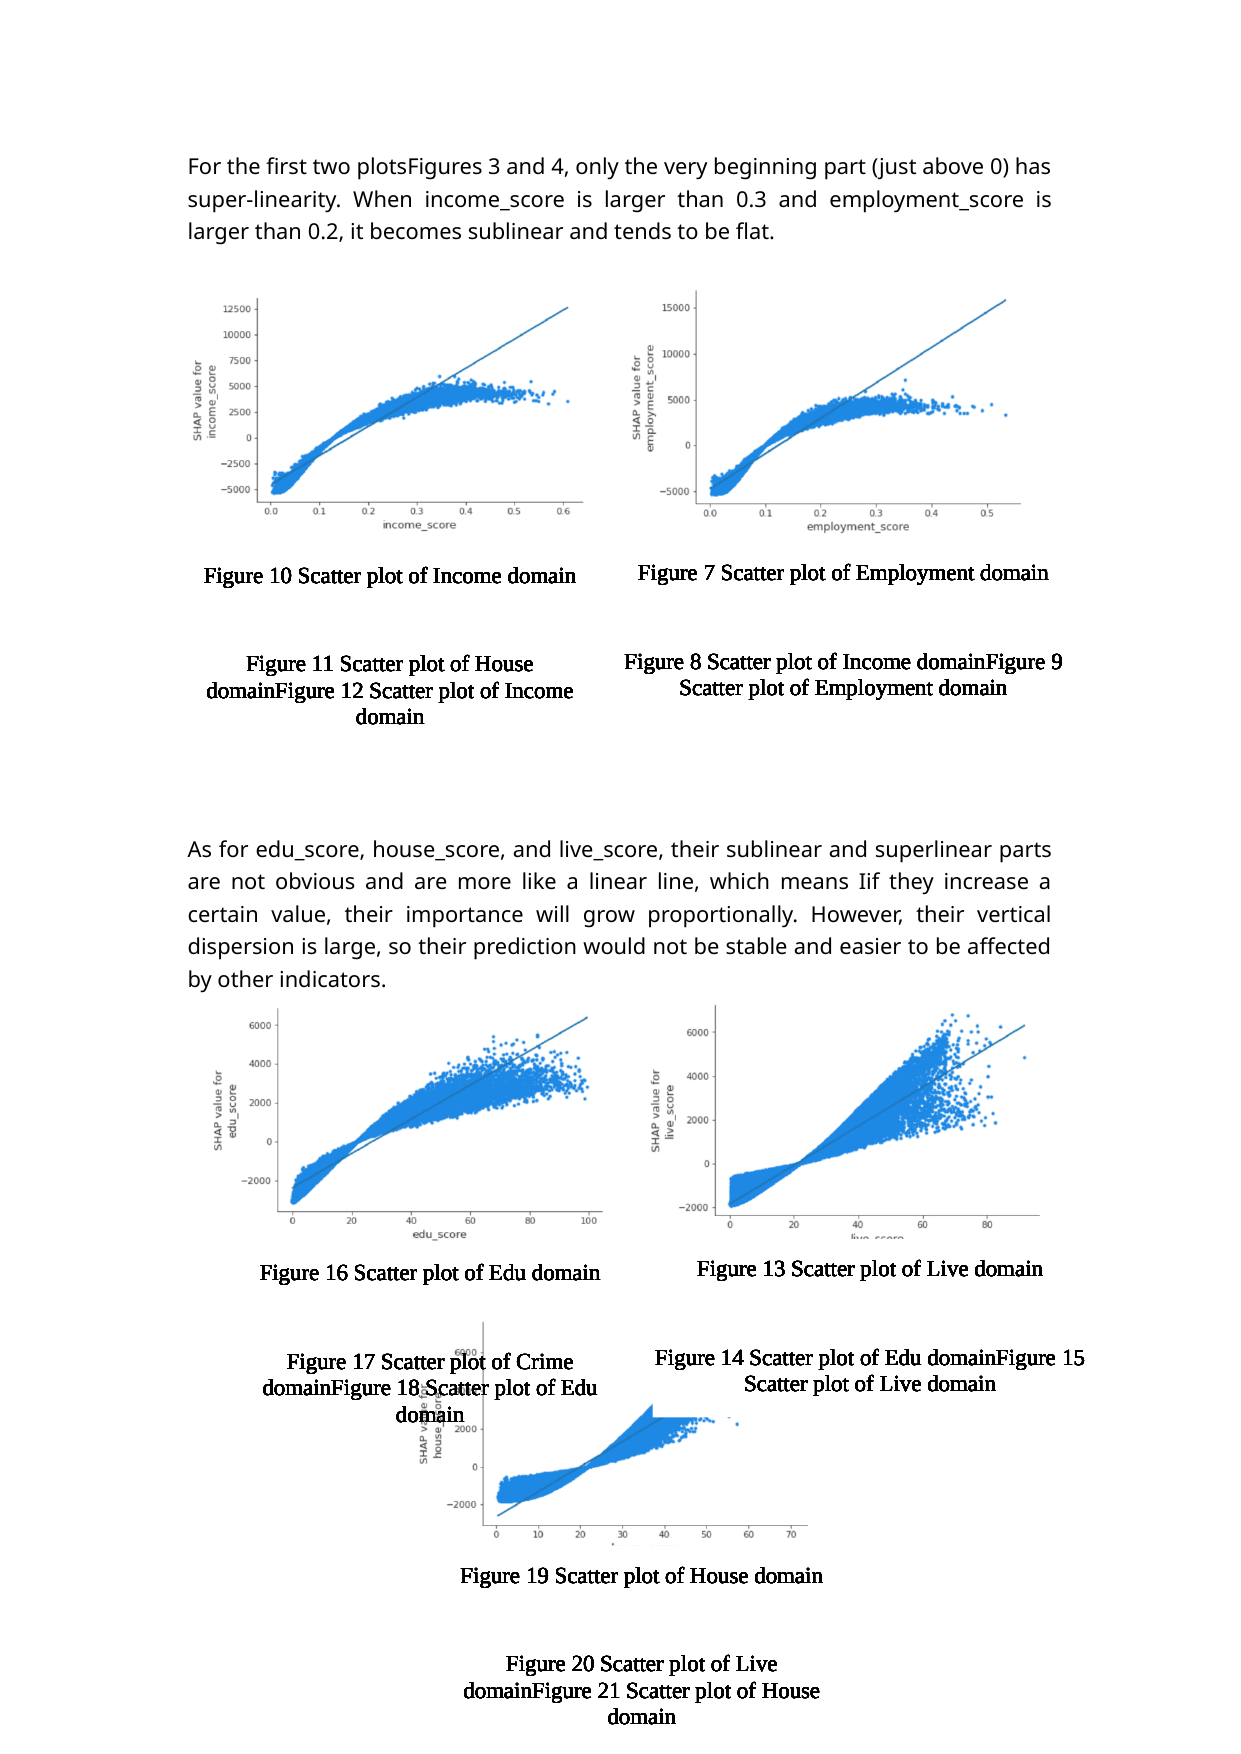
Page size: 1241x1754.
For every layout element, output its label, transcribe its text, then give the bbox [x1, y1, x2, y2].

text As for edu_score, house_score, and live_score, their sublinear and superlinear parts are not obvious and are more like a linear line, which means f they increase a certain value, their importance will grow proportionally. However, their vertical dispersion is large, so their prediction would not be stable and easier to be affected by other indicators. [187, 832, 1053, 995]
picture [187, 291, 592, 536]
picture [414, 1318, 812, 1558]
picture [208, 1004, 605, 1243]
picture [641, 1000, 1045, 1246]
text For Figures, only the very beginning part (just above 0) has super-linearity. When income_score is larger than 0.3 and employment_score is larger than 0.2, it becomes sublinear and tends to be flat. [187, 150, 1053, 247]
picture [627, 286, 1027, 534]
